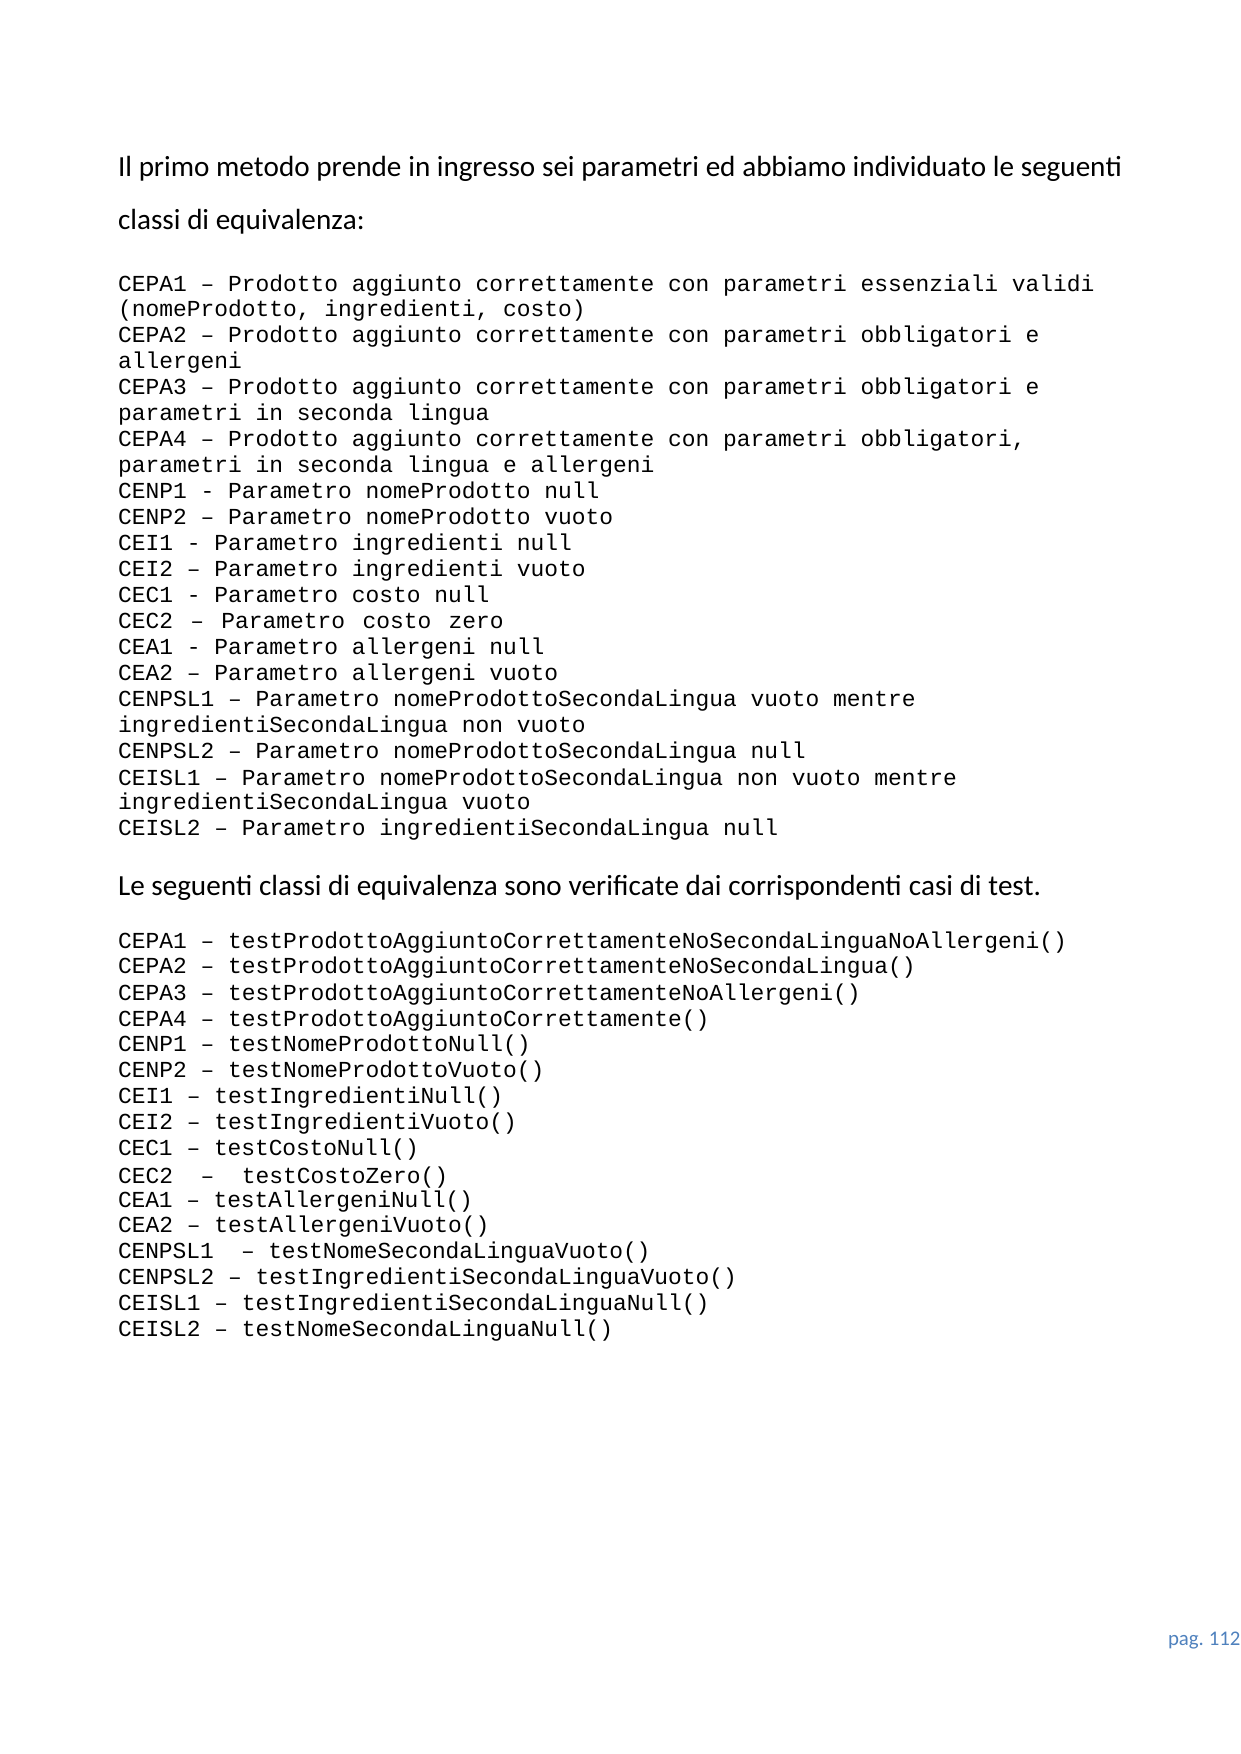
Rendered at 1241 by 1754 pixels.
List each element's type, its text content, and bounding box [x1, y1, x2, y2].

text CEPA3 – testProdottoAggiuntoCorrettamenteNoAllergeni() CEPA4 – testProdottoAggiuntoCorrettamente() [118, 981, 863, 1033]
text CEISL1 – Parametro nomeProdottoSecondaLingua non vuoto mentre ingredientiSecondaLingua vuoto [118, 765, 1240, 816]
text CEPA1 – Prodotto aggiunto correttamente con parametri essenziali validi (nomeProdotto, ingredienti, costo) [118, 272, 1240, 324]
text CENP1 - Parametro nomeProdotto null CENP2 – Parametro nomeProdotto vuoto CEI1 - Parametro ingredienti null CEI2 – Parametro ingredienti vuoto CEC1 - Parametro costo null [118, 479, 616, 609]
text CEPA1 – testProdottoAggiuntoCorrettamenteNoSecondaLinguaNoAllergeni() CEPA2 – testProdottoAggiuntoCorrettamenteNoSecondaLingua() [118, 929, 1115, 981]
text CEPA4 – Prodotto aggiunto correttamente con parametri obbligatori, parametri in seconda lingua e allergeni [118, 428, 1028, 479]
text CEC2 – testCostoZero() CEA1 – testAllergeniNull() CEA2 – testAllergeniVuoto() [118, 1163, 491, 1239]
text CENPSL1 – Parametro nomeProdottoSecondaLingua vuoto mentre ingredientiSecondaLingua non vuoto [118, 687, 918, 739]
text CEPA2 – Prodotto aggiunto correttamente con parametri obbligatori e allergeni [118, 324, 1042, 376]
text CEISL2 – Parametro ingredientiSecondaLingua null [118, 816, 1240, 842]
text CEC2 – Parametro costo zero CEA1 - Parametro allergeni null CEA2 – Parametro allergeni vuoto [118, 609, 559, 687]
text CENPSL2 – Parametro nomeProdottoSecondaLingua null [118, 739, 1240, 765]
text Le seguenti classi di equivalenza sono verificate dai corrispondenti casi di test. [118, 867, 1240, 902]
text CEPA3 – Prodotto aggiunto correttamente con parametri obbligatori e parametri in seconda lingua [118, 376, 1115, 428]
text CENP1 – testNomeProdottoNull() CENP2 – testNomeProdottoVuoto() CEI1 – testIngredientiNull() CEI2 – testIngredientiVuoto() CEC1 – testCostoNull() [118, 1033, 547, 1162]
text CENPSL1 – testNomeSecondaLinguaVuoto() CENPSL2 – testIngredientiSecondaLinguaVuoto() CEISL1 – testIngredientiSecondaLinguaNull() CEISL2 – testNomeSecondaLinguaNull() [118, 1239, 739, 1343]
text Il primo metodo prende in ingresso sei parametri ed abbiamo individuato le seguenti classi di equivalenza: [118, 148, 1175, 237]
